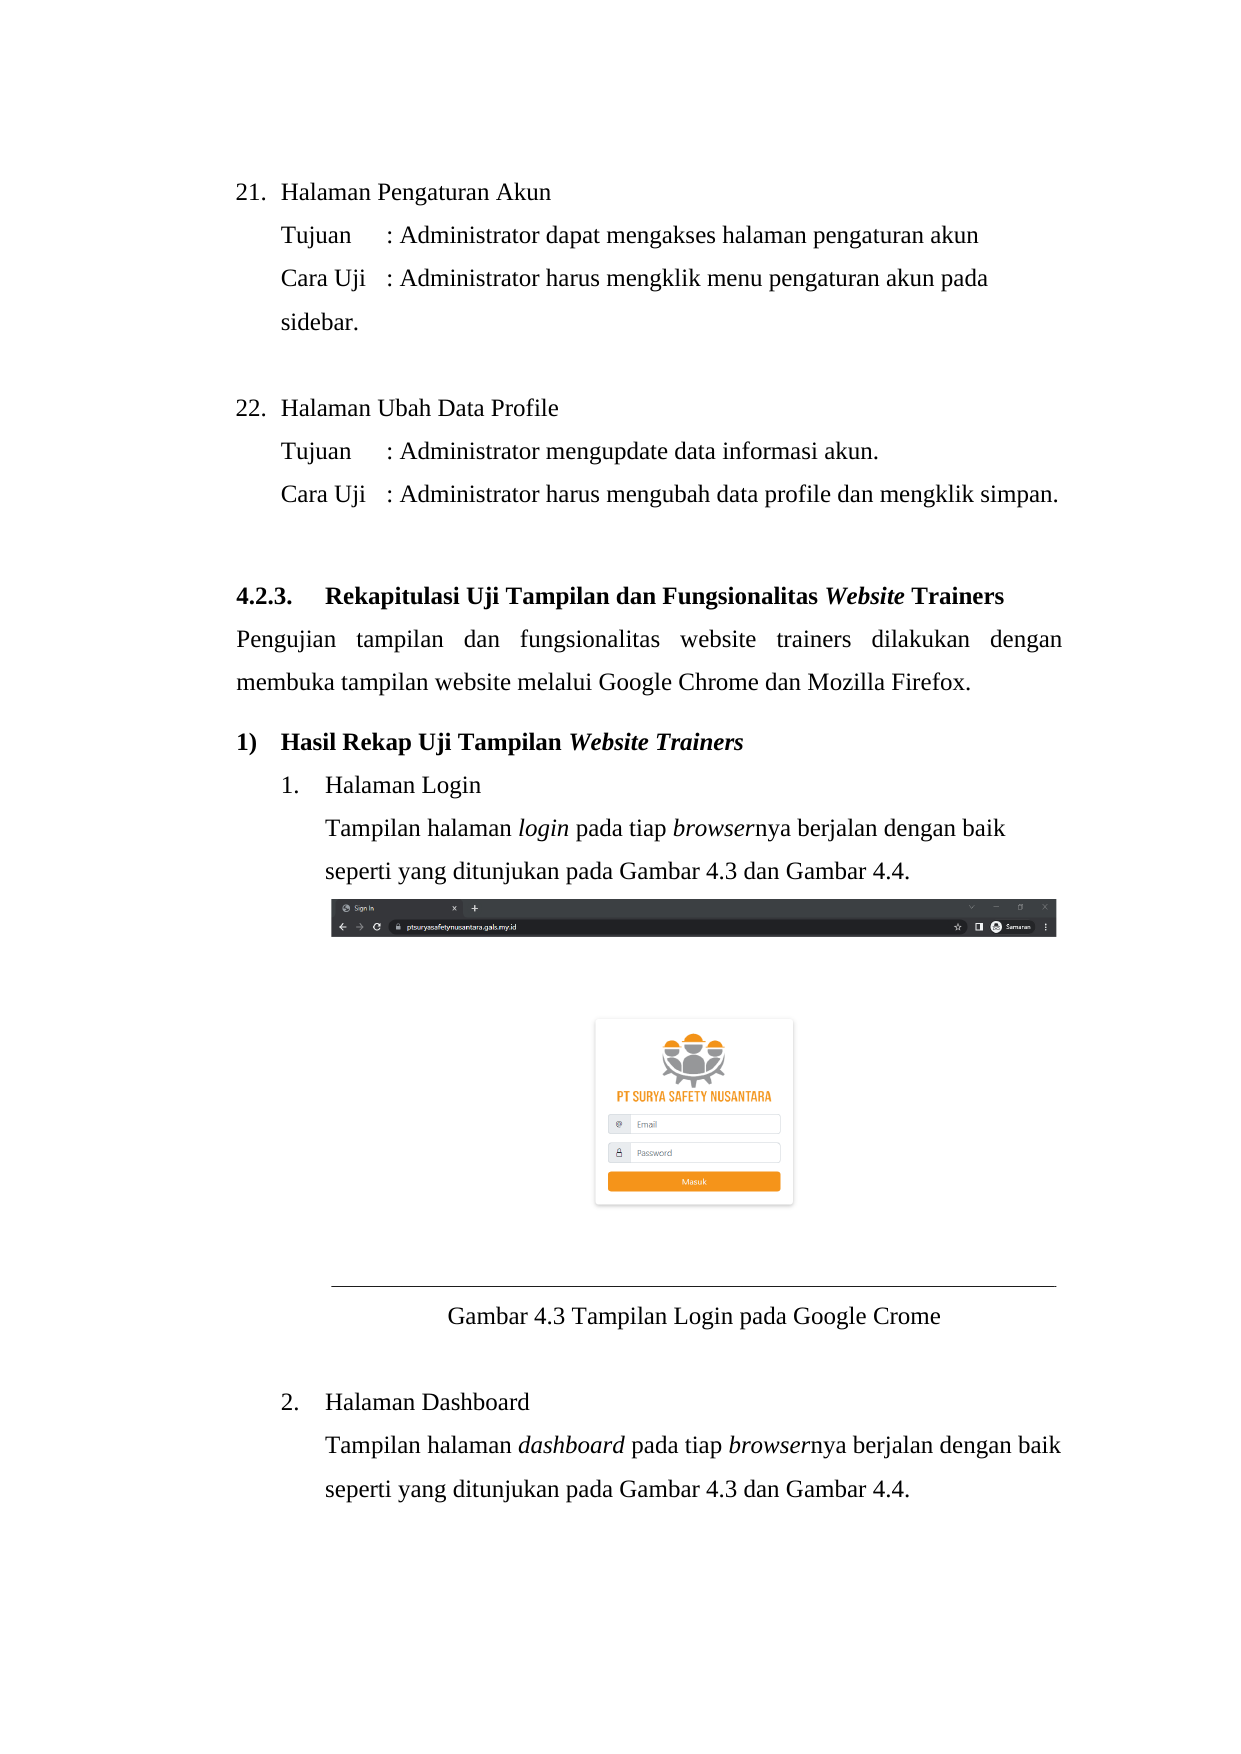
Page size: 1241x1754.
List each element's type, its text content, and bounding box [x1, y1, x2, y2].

list Halaman Pengaturan Akun [251, 177, 1063, 206]
subtitle Rekapitulasi Uji Tampilan dan Fungsionalitas Website Trainers [236, 581, 1063, 609]
list Tujuan : Administrator dapat mengakses halaman pengaturan akun [281, 220, 1063, 249]
list Cara Uji : Administrator harus mengklik menu pengaturan akun pada sidebar. [281, 263, 1063, 335]
list Cara Uji : Administrator harus mengubah data profile dan mengklik simpan. [281, 479, 1063, 508]
list Tujuan : Administrator mengupdate data informasi akun. [281, 436, 1063, 465]
list Halaman Ubah Data Profile [251, 393, 1063, 422]
list Hasil Rekap Uji Tampilan Website Trainers [236, 727, 1063, 756]
picture [331, 899, 1057, 1287]
list Tampilan halaman login pada tiap browsernya berjalan dengan baik seperti yang ditunjukan pada Gambar 4.3 dan Gambar 4.4. [325, 813, 1063, 885]
list Halaman Dashboard [281, 1387, 1063, 1416]
list Tampilan halaman dashboard pada tiap browsernya berjalan dengan baik seperti yang ditunjukan pada Gambar 4.3 dan Gambar 4.4. [325, 1431, 1063, 1502]
text Pengujian tampilan dan fungsionalitas website trainers dilakukan dengan membuka tampilan website melalui Google Chrome dan Mozilla Firefox. [236, 624, 1063, 696]
list Halaman Login [281, 770, 1063, 799]
